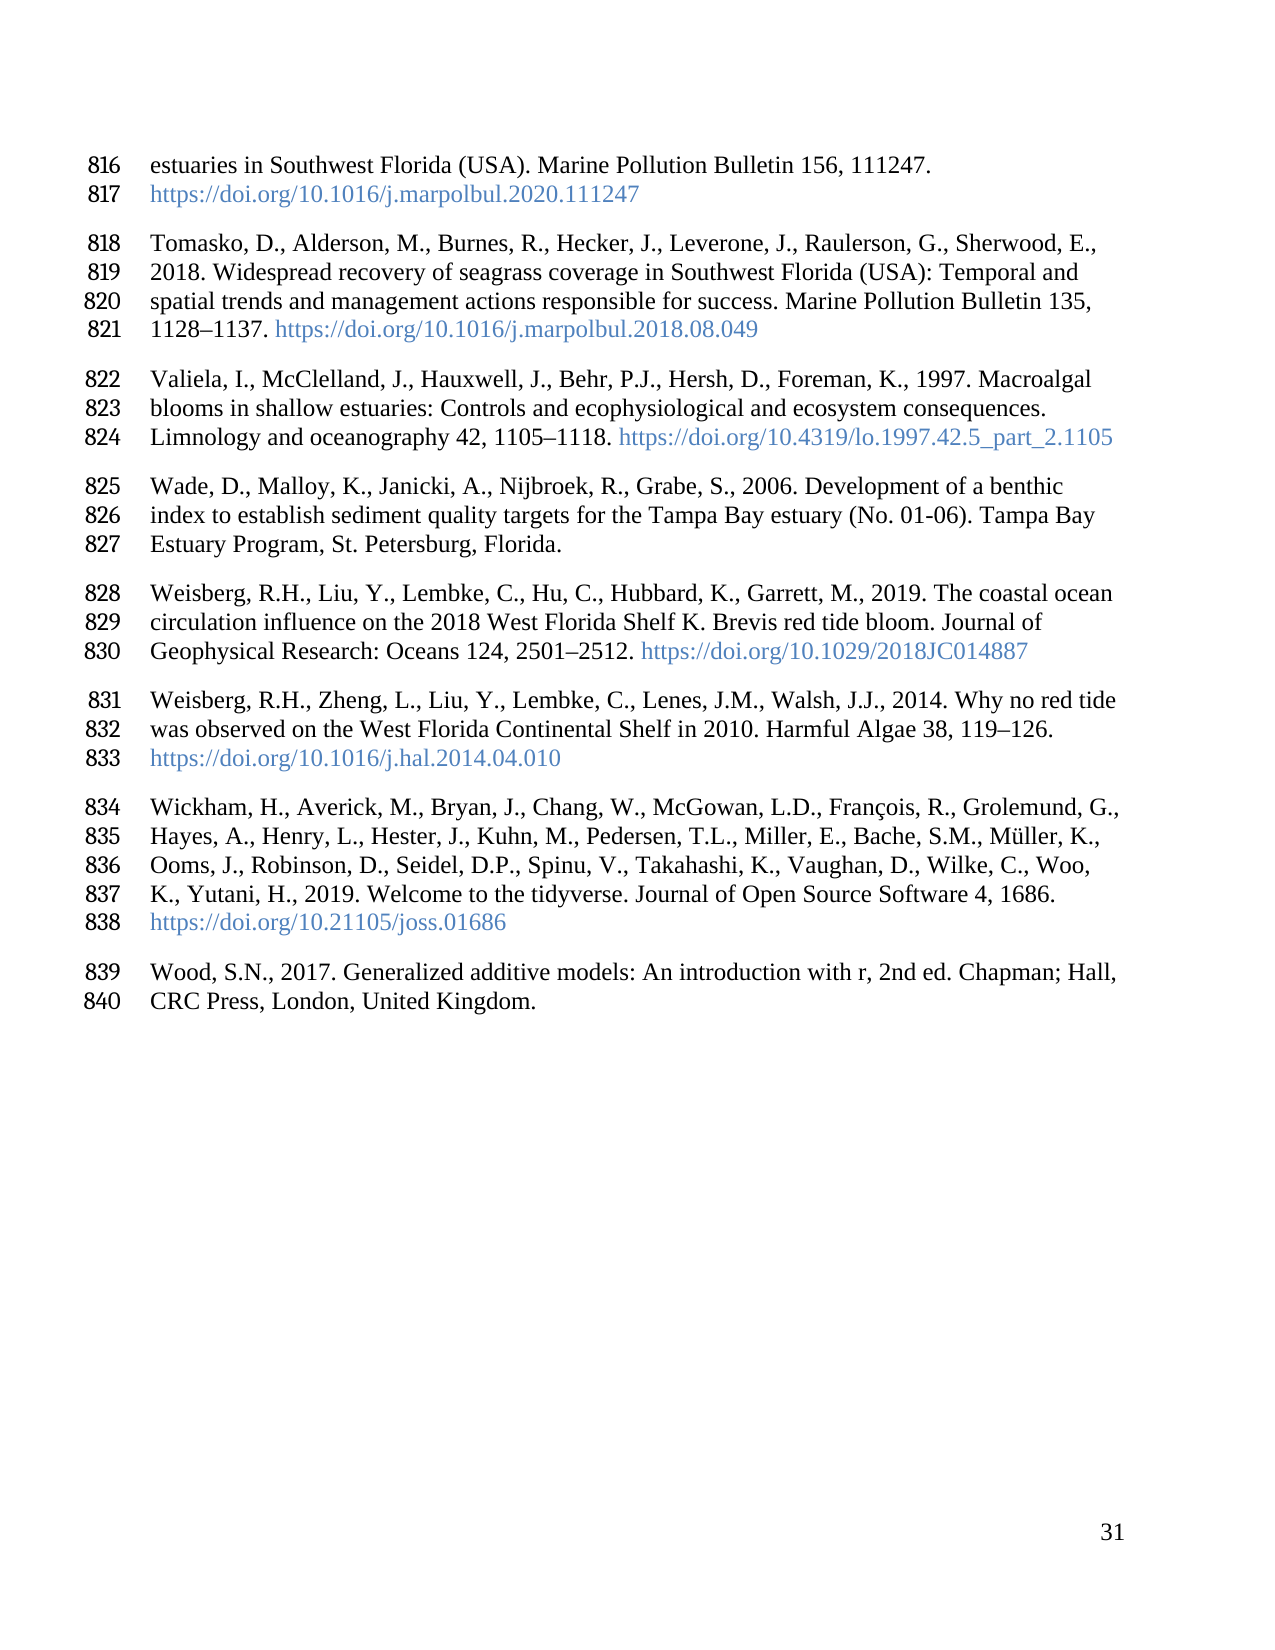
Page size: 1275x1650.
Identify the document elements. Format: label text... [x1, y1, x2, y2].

text Wickham, H., Averick, M., Bryan, J., Chang, W., McGowan, L.D., François, R., Grolemund, G., Hayes, A., Henry, L., Hester, J., Kuhn, M., Pedersen, T.L., Miller, E., Bache, S.M., Müller, K., Ooms, J., Robinson, D., Seidel, D.P., Spinu, V., Takahashi, K., Vaughan, D., Wilke, C., Woo, K., Yutani, H., 2019. Welcome to the tidyverse. Journal of Open Source Software 4, 1686. https://doi.org/10.21105/joss.01686 [150, 792, 1125, 936]
text Valiela, I., McClelland, J., Hauxwell, J., Behr, P.J., Hersh, D., Foreman, K., 1997. Macroalgal blooms in shallow estuaries: Controls and ecophysiological and ecosystem consequences. Limnology and oceanography 42, 1105–1118. https://doi.org/10.4319/lo.1997.42.5_part_2.1105 [150, 364, 1125, 450]
text Wade, D., Malloy, K., Janicki, A., Nijbroek, R., Grabe, S., 2006. Development of a benthic index to establish sediment quality targets for the Tampa Bay estuary (No. 01-06). Tampa Bay Estuary Program, St. Petersburg, Florida. [150, 471, 1125, 557]
text Weisberg, R.H., Liu, Y., Lembke, C., Hu, C., Hubbard, K., Garrett, M., 2019. The coastal ocean circulation influence on the 2018 West Florida Shelf K. Brevis red tide bloom. Journal of Geophysical Research: Oceans 124, 2501–2512. https://doi.org/10.1029/2018JC014887 [150, 578, 1125, 664]
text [150, 150, 1125, 207]
text Wood, S.N., 2017. Generalized additive models: An introduction with r, 2nd ed. Chapman; Hall, CRC Press, London, United Kingdom. [150, 957, 1125, 1014]
text Tomasko, D., Alderson, M., Burnes, R., Hecker, J., Leverone, J., Raulerson, G., Sherwood, E., 2018. Widespread recovery of seagrass coverage in Southwest Florida (USA): Temporal and spatial trends and management actions responsible for success. Marine Pollution Bulletin 135, 1128–1137. https://doi.org/10.1016/j.marpolbul.2018.08.049 [150, 228, 1125, 343]
text Weisberg, R.H., Zheng, L., Liu, Y., Lembke, C., Lenes, J.M., Walsh, J.J., 2014. Why no red tide was observed on the West Florida Continental Shelf in 2010. Harmful Algae 38, 119–126. https://doi.org/10.1016/j.hal.2014.04.010 [150, 685, 1125, 772]
